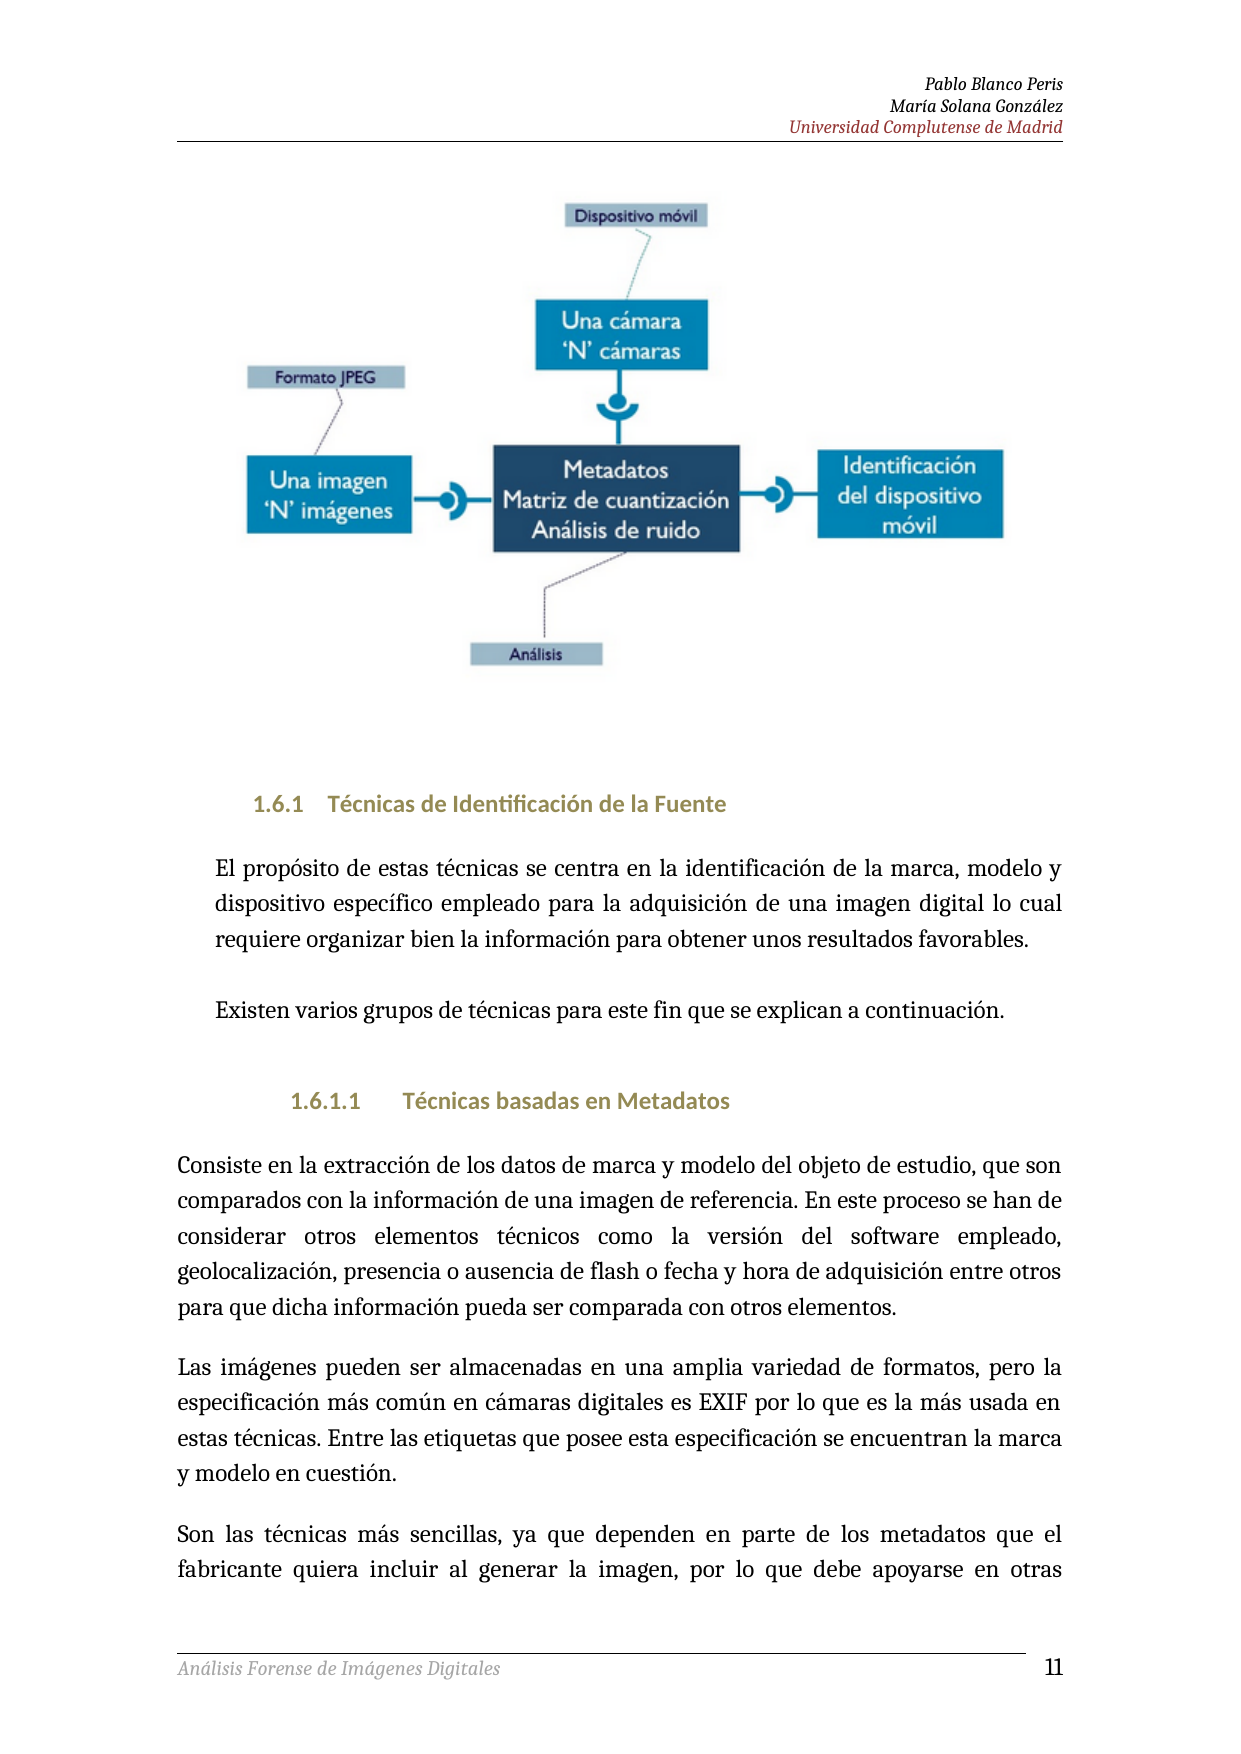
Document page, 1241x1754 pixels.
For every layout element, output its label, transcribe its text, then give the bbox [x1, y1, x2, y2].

subtitle Técnicas de Identificación de la Fuente [252, 788, 1063, 818]
list El propósito de estas técnicas se centra en la identificación de la marca, modelo y dispositivo específico empleado para la adquisición de una imagen digital lo cual requiere organizar bien la información para obtener unos resultados favorables. [215, 847, 1063, 953]
text Las imágenes pueden ser almacenadas en una amplia variedad de formatos, pero la especificación más común en cámaras digitales es EXIF por lo que es la más usada en estas técnicas. Entre las etiquetas que posee esta especificación se encuentran la marca y modelo en cuestión. [177, 1346, 1063, 1488]
list Existen varios grupos de técnicas para este fin que se explican a continuación. [215, 989, 1063, 1024]
subtitle Técnicas basadas en Metadatos [290, 1085, 1063, 1115]
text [177, 1513, 1063, 1584]
text Consiste en la extracción de los datos de marca y modelo del objeto de estudio, que son comparados con la información de una imagen de referencia. En este proceso se han de considerar otros elementos técnicos como la versión del software empleado, geolocalización, presencia o ausencia de flash o fecha y hora de adquisición entre otros para que dicha información pueda ser comparada con otros elementos. [177, 1144, 1063, 1321]
picture [177, 147, 1063, 710]
